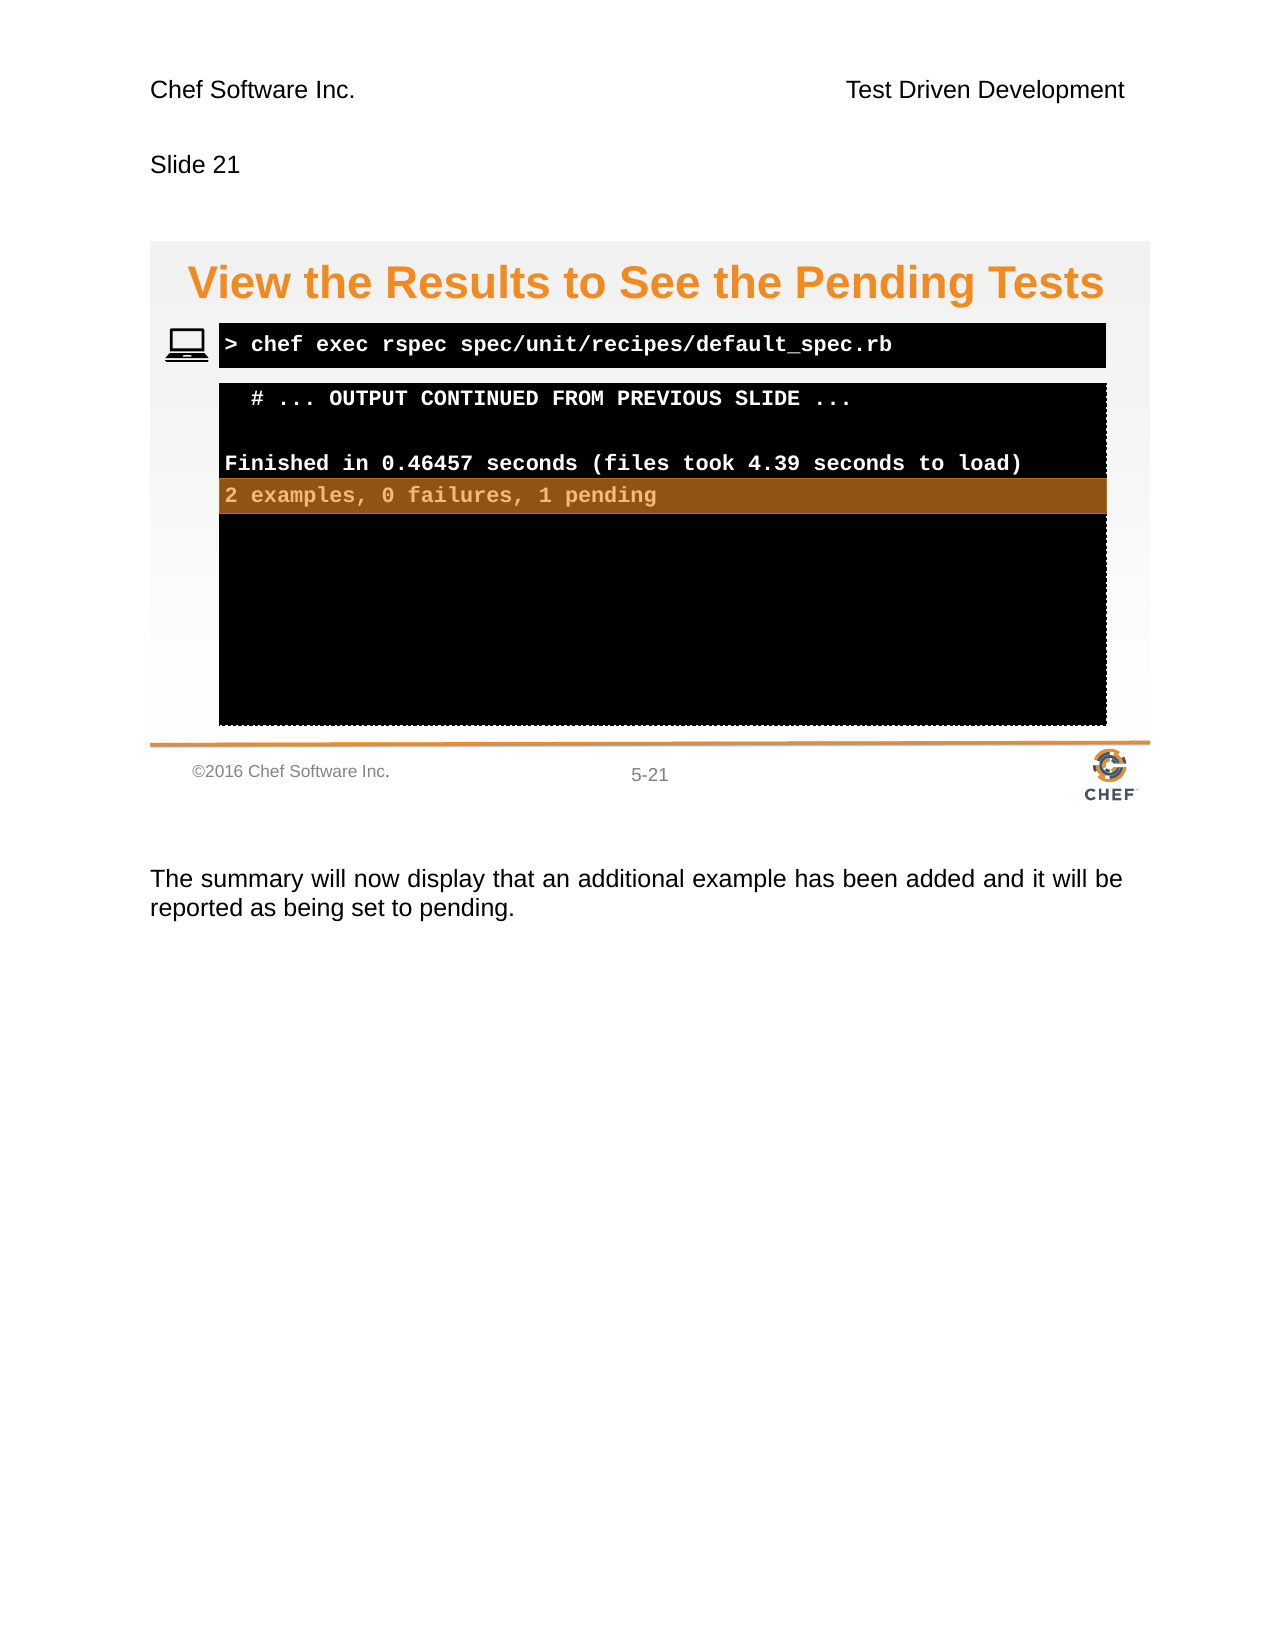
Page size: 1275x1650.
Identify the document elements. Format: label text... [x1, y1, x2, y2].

text Slide 21 [150, 150, 1125, 179]
text The summary will now display that an additional example has been added and it will be reported as being set to pending. [150, 864, 1125, 921]
